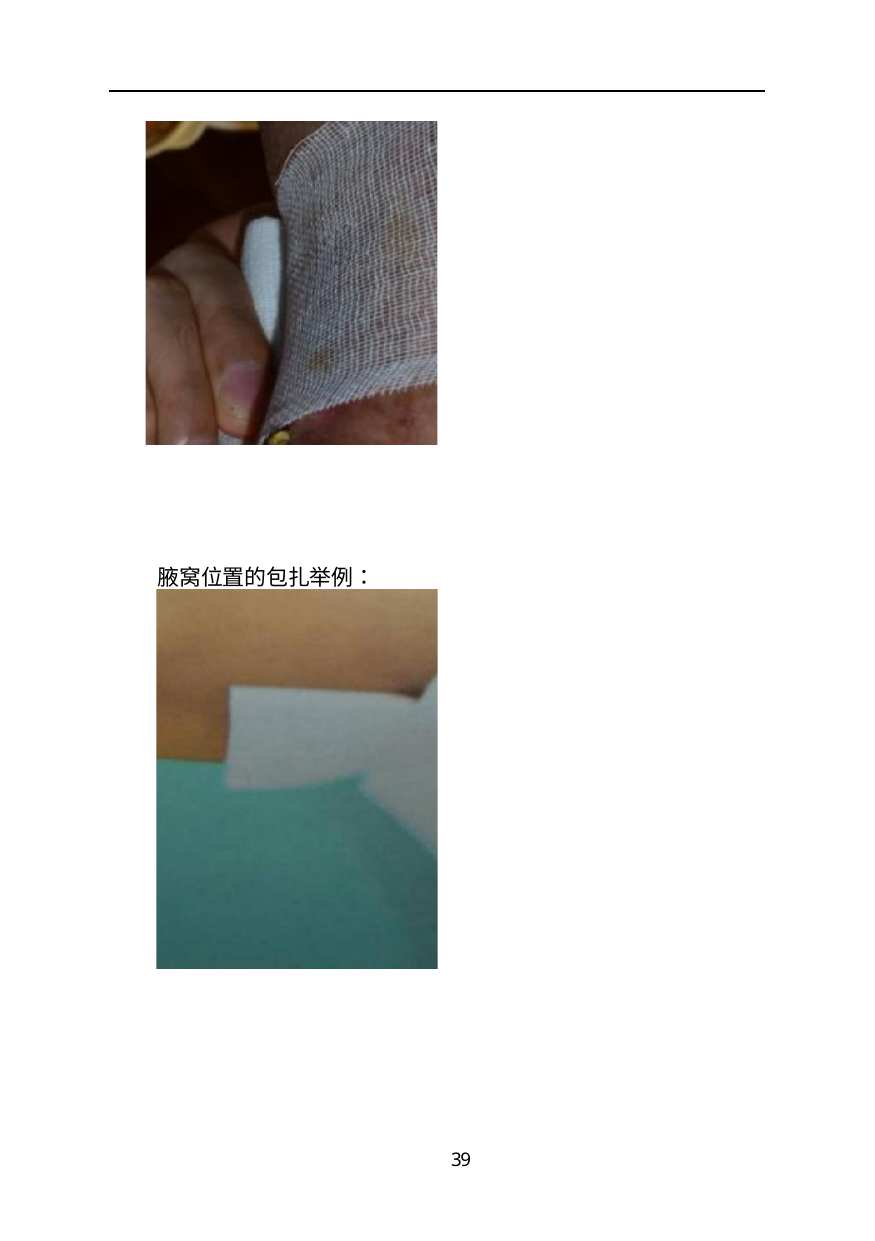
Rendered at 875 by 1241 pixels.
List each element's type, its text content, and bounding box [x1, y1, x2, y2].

picture [145, 121, 438, 445]
picture [156, 589, 438, 969]
text 腋窝位置的包扎举例： [157, 566, 432, 589]
